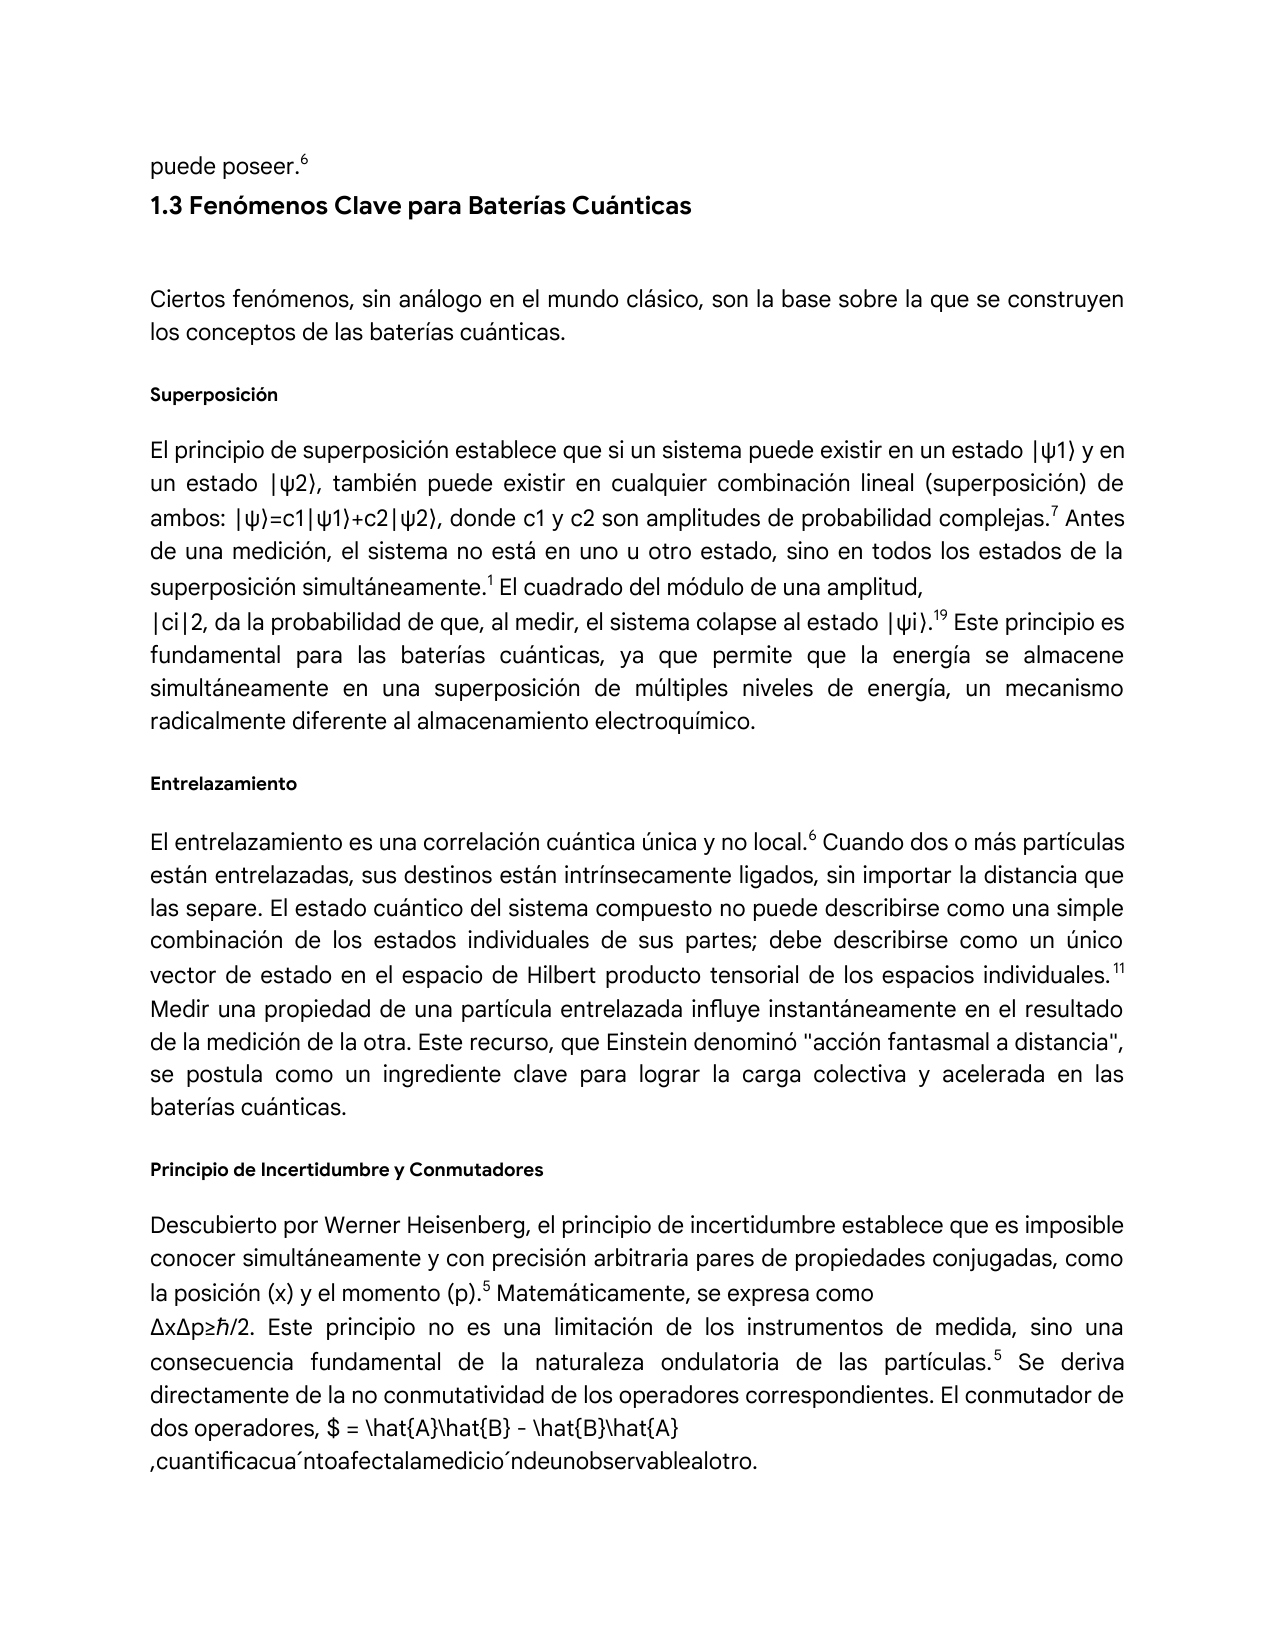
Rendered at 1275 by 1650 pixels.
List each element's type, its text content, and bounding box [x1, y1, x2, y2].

subtitle Superposición [150, 383, 1125, 407]
text Ciertos fenómenos, sin análogo en el mundo clásico, son la base sobre la que se construyen los conceptos de las baterías cuánticas. [150, 285, 1125, 347]
subtitle Entrelazamiento [150, 773, 1125, 796]
subtitle 1.3 Fenómenos Clave para Baterías Cuánticas [150, 190, 1125, 221]
text El principio de superposición establece que si un sistema puede existir en un estado ∣ψ1​⟩ y en un estado ∣ψ2​⟩, también puede existir en cualquier combinación lineal (superposición) de ambos: ∣ψ⟩=c1​∣ψ1​⟩+c2​∣ψ2​⟩, donde c1​ y c2​ son amplitudes de probabilidad complejas.7 Antes de una medición, el sistema no está en uno u otro estado, sino en todos los estados de la superposición simultáneamente.1 El cuadrado del módulo de una amplitud, [150, 436, 1125, 602]
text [150, 1447, 1125, 1476]
text El entrelazamiento es una correlación cuántica única y no local.6 Cuando dos o más partículas están entrelazadas, sus destinos están intrínsecamente ligados, sin importar la distancia que las separe. El estado cuántico del sistema compuesto no puede describirse como una simple combinación de los estados individuales de sus partes; debe describirse como un único vector de estado en el espacio de Hilbert producto tensorial de los espacios individuales.11 Medir una propiedad de una partícula entrelazada influye instantáneamente en el resultado de la medición de la otra. Este recurso, que Einstein denominó "acción fantasmal a distancia", se postula como un ingrediente clave para lograr la carga colectiva y acelerada en las baterías cuánticas. [150, 826, 1125, 1122]
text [150, 150, 1125, 181]
text ∣ci​∣2, da la probabilidad de que, al medir, el sistema colapse al estado ∣ψi​⟩.19 Este principio es fundamental para las baterías cuánticas, ya que permite que la energía se almacene simultáneamente en una superposición de múltiples niveles de energía, un mecanismo radicalmente diferente al almacenamiento electroquímico. [150, 606, 1125, 736]
subtitle Principio de Incertidumbre y Conmutadores [150, 1158, 1125, 1182]
text Descubierto por Werner Heisenberg, el principio de incertidumbre establece que es imposible conocer simultáneamente y con precisión arbitraria pares de propiedades conjugadas, como la posición (x) y el momento (p).5 Matemáticamente, se expresa como [150, 1212, 1125, 1309]
text ΔxΔp≥ℏ/2. Este principio no es una limitación de los instrumentos de medida, sino una consecuencia fundamental de la naturaleza ondulatoria de las partículas.5 Se deriva directamente de la no conmutatividad de los operadores correspondientes. El conmutador de dos operadores, $ = \hat{A}\hat{B} - \hat{B}\hat{A} [150, 1313, 1125, 1443]
